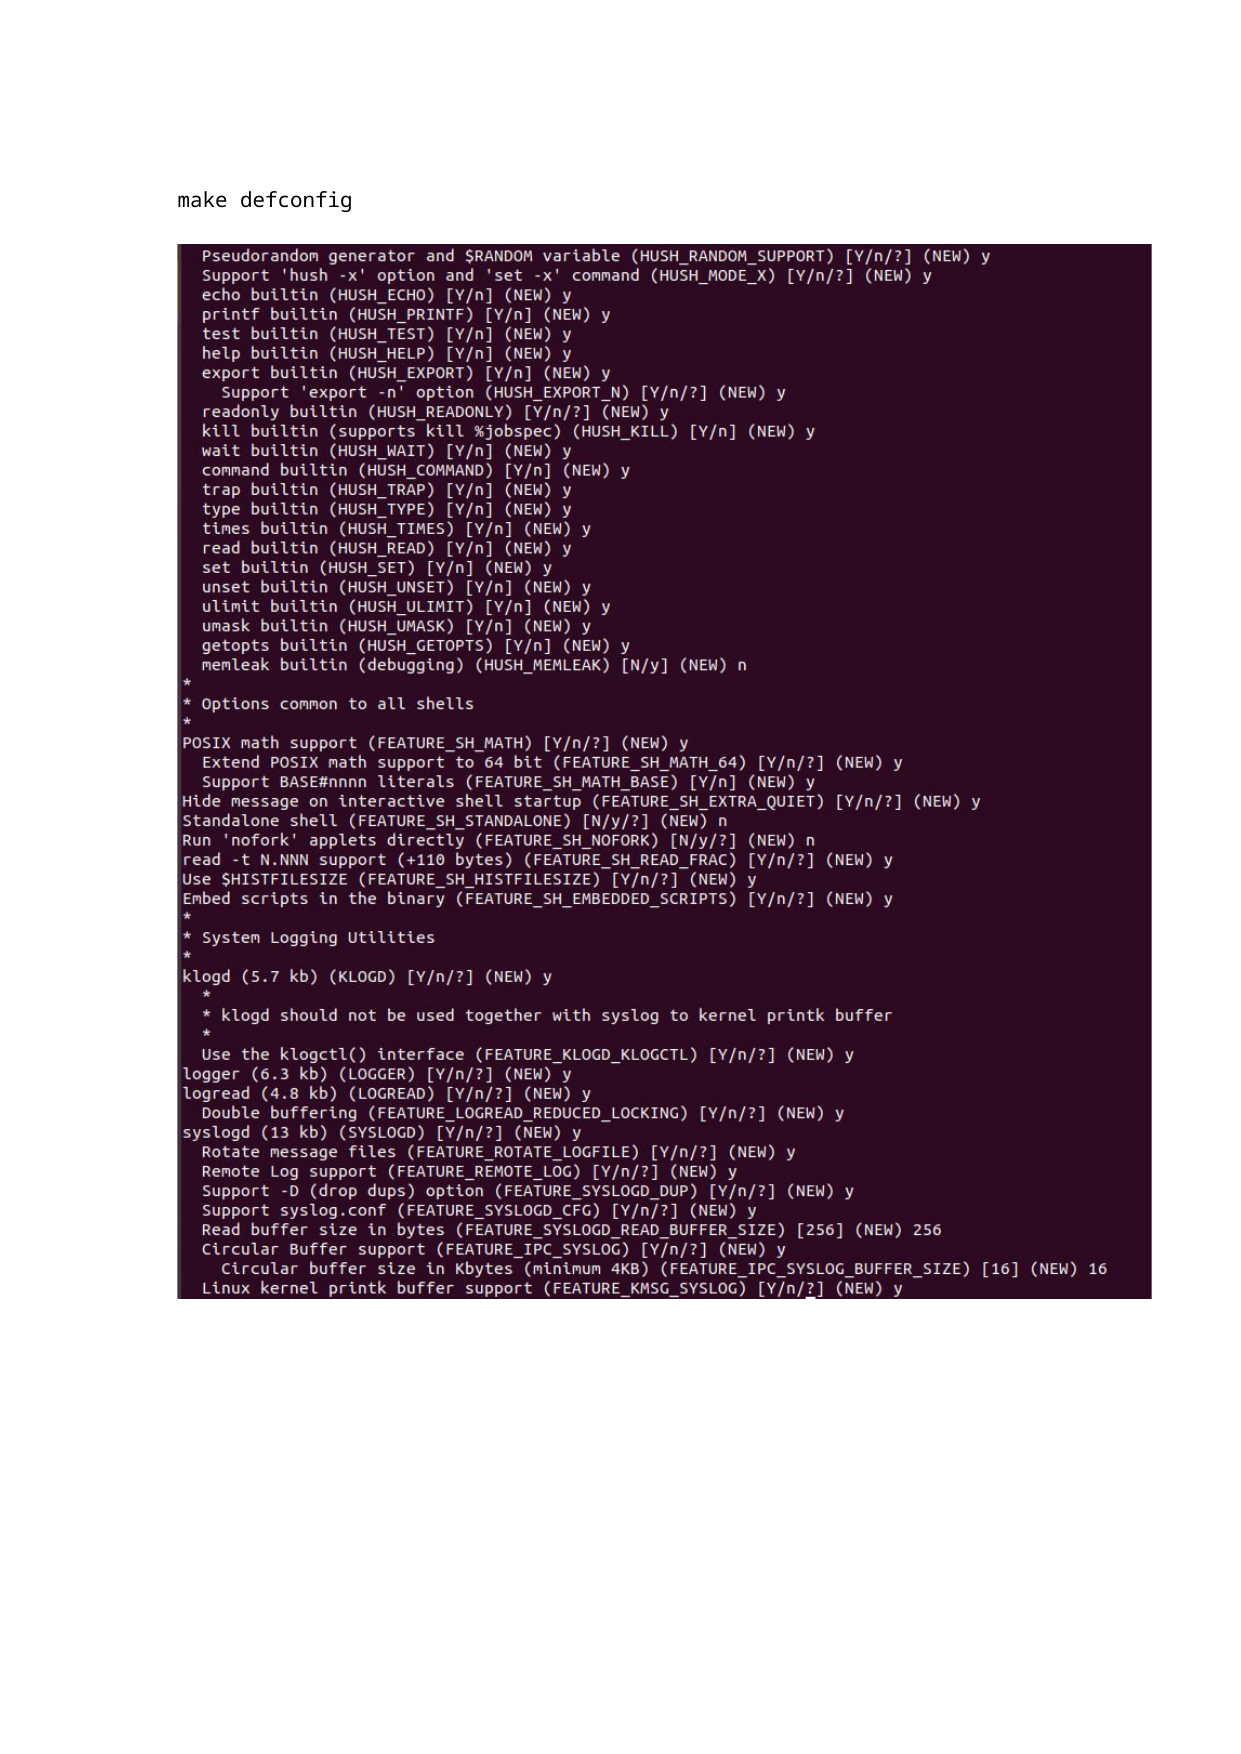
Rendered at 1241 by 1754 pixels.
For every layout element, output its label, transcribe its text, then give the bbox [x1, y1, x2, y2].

picture [177, 244, 1152, 1299]
text make defconfig [177, 185, 1152, 213]
